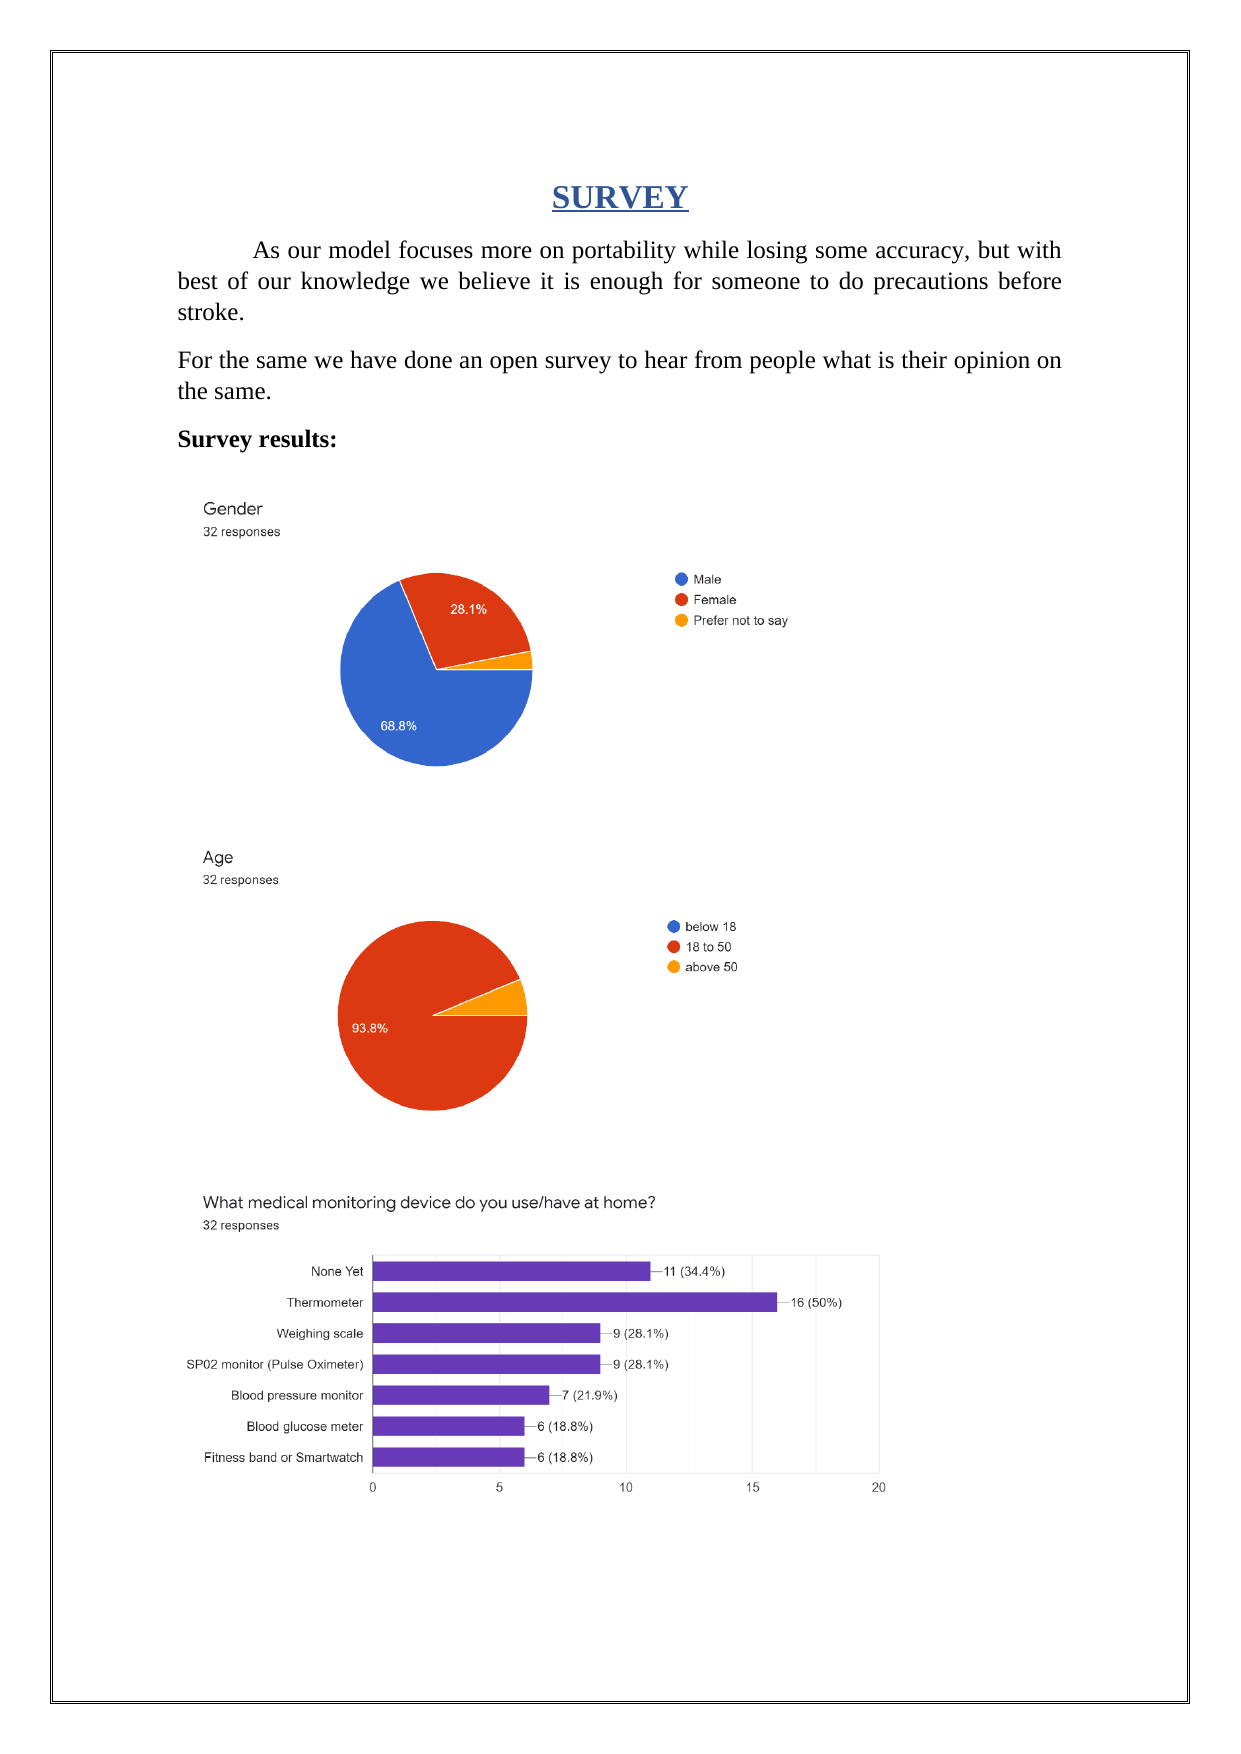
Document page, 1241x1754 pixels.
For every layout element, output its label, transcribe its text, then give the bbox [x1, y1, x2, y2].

text For the same we have done an open survey to hear from people what is their opinion on the same. [177, 345, 1063, 405]
text As our model focuses more on portability while losing some accuracy, but with best of our knowledge we believe it is enough for someone to do precautions before stroke. [177, 235, 1063, 326]
picture [177, 1165, 957, 1537]
text SURVEY [177, 177, 1063, 216]
picture [177, 471, 964, 803]
picture [177, 821, 952, 1147]
text Survey results: [177, 424, 1063, 452]
